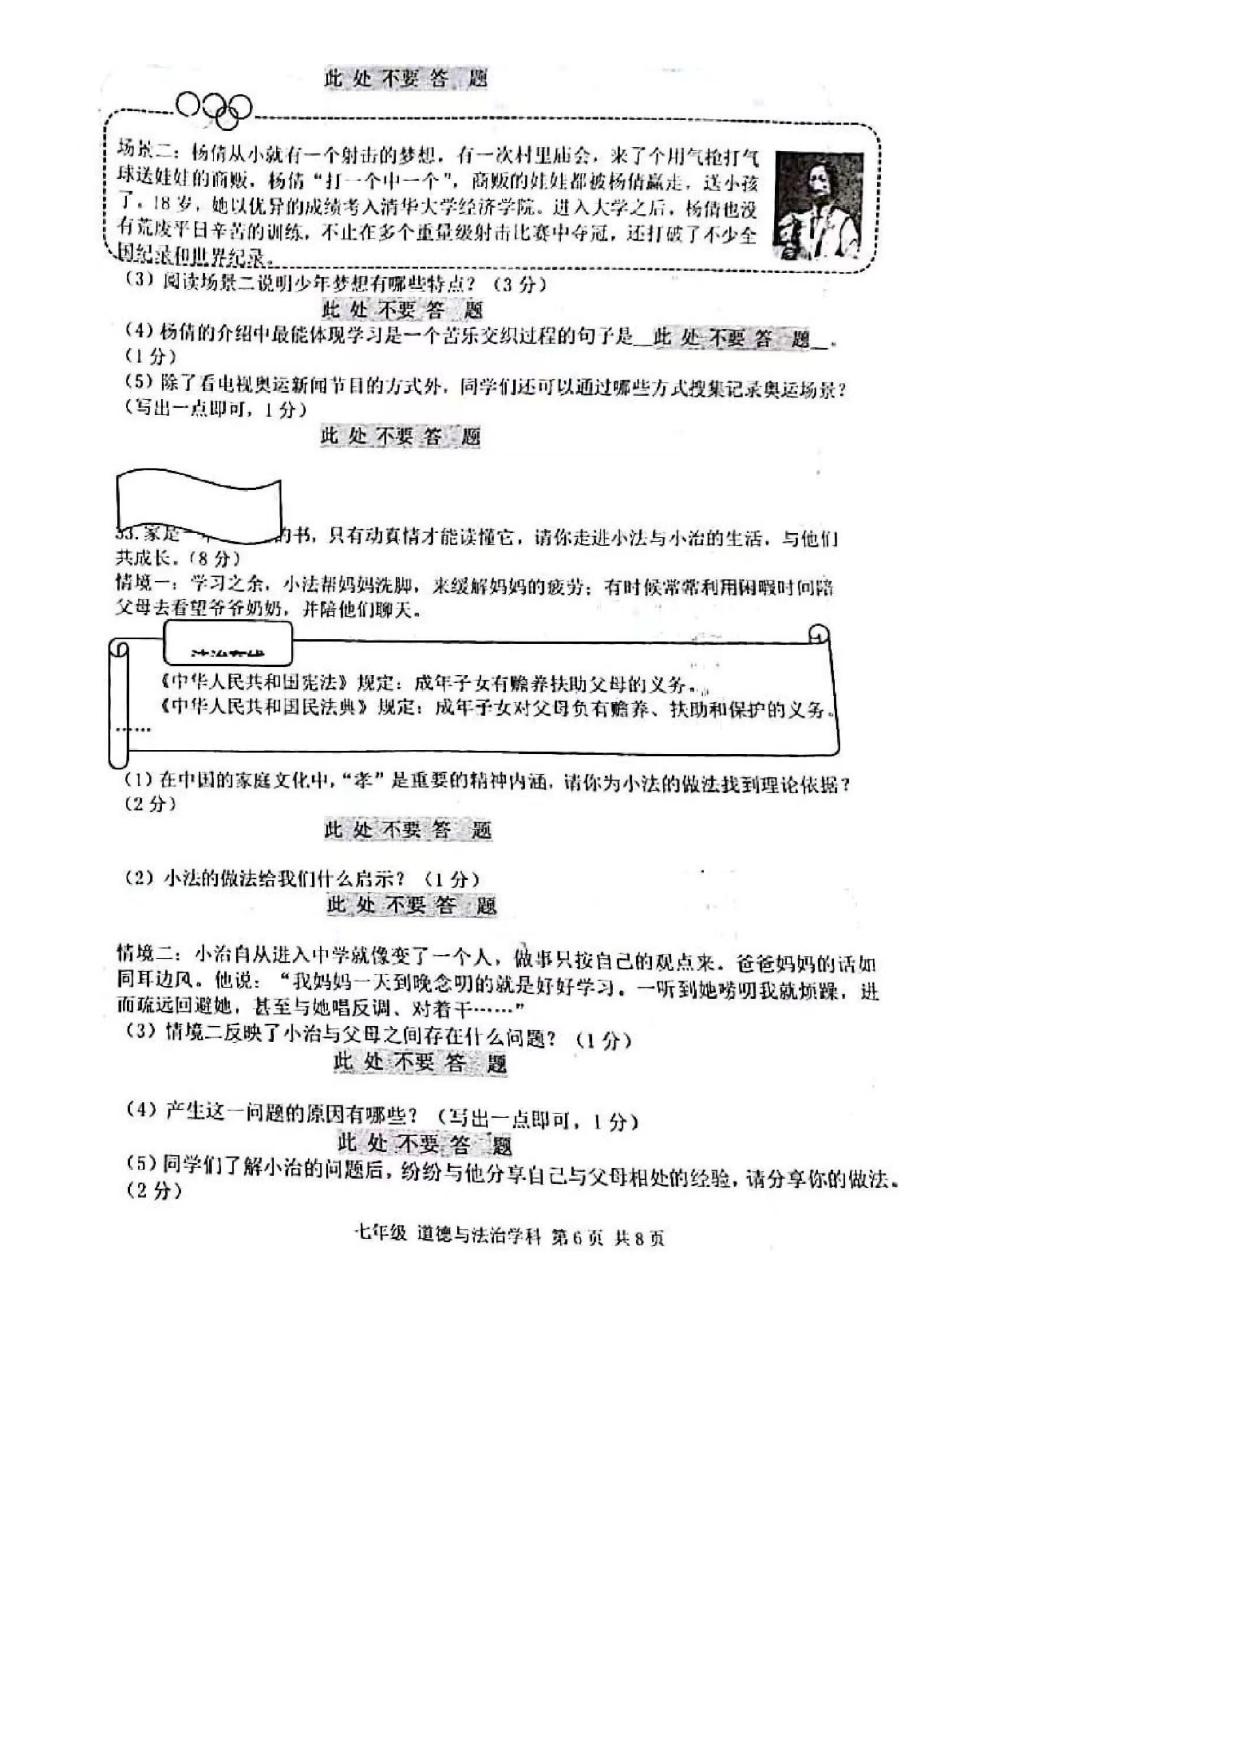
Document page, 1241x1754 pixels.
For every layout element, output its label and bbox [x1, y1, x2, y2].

picture [59, 64, 924, 1262]
